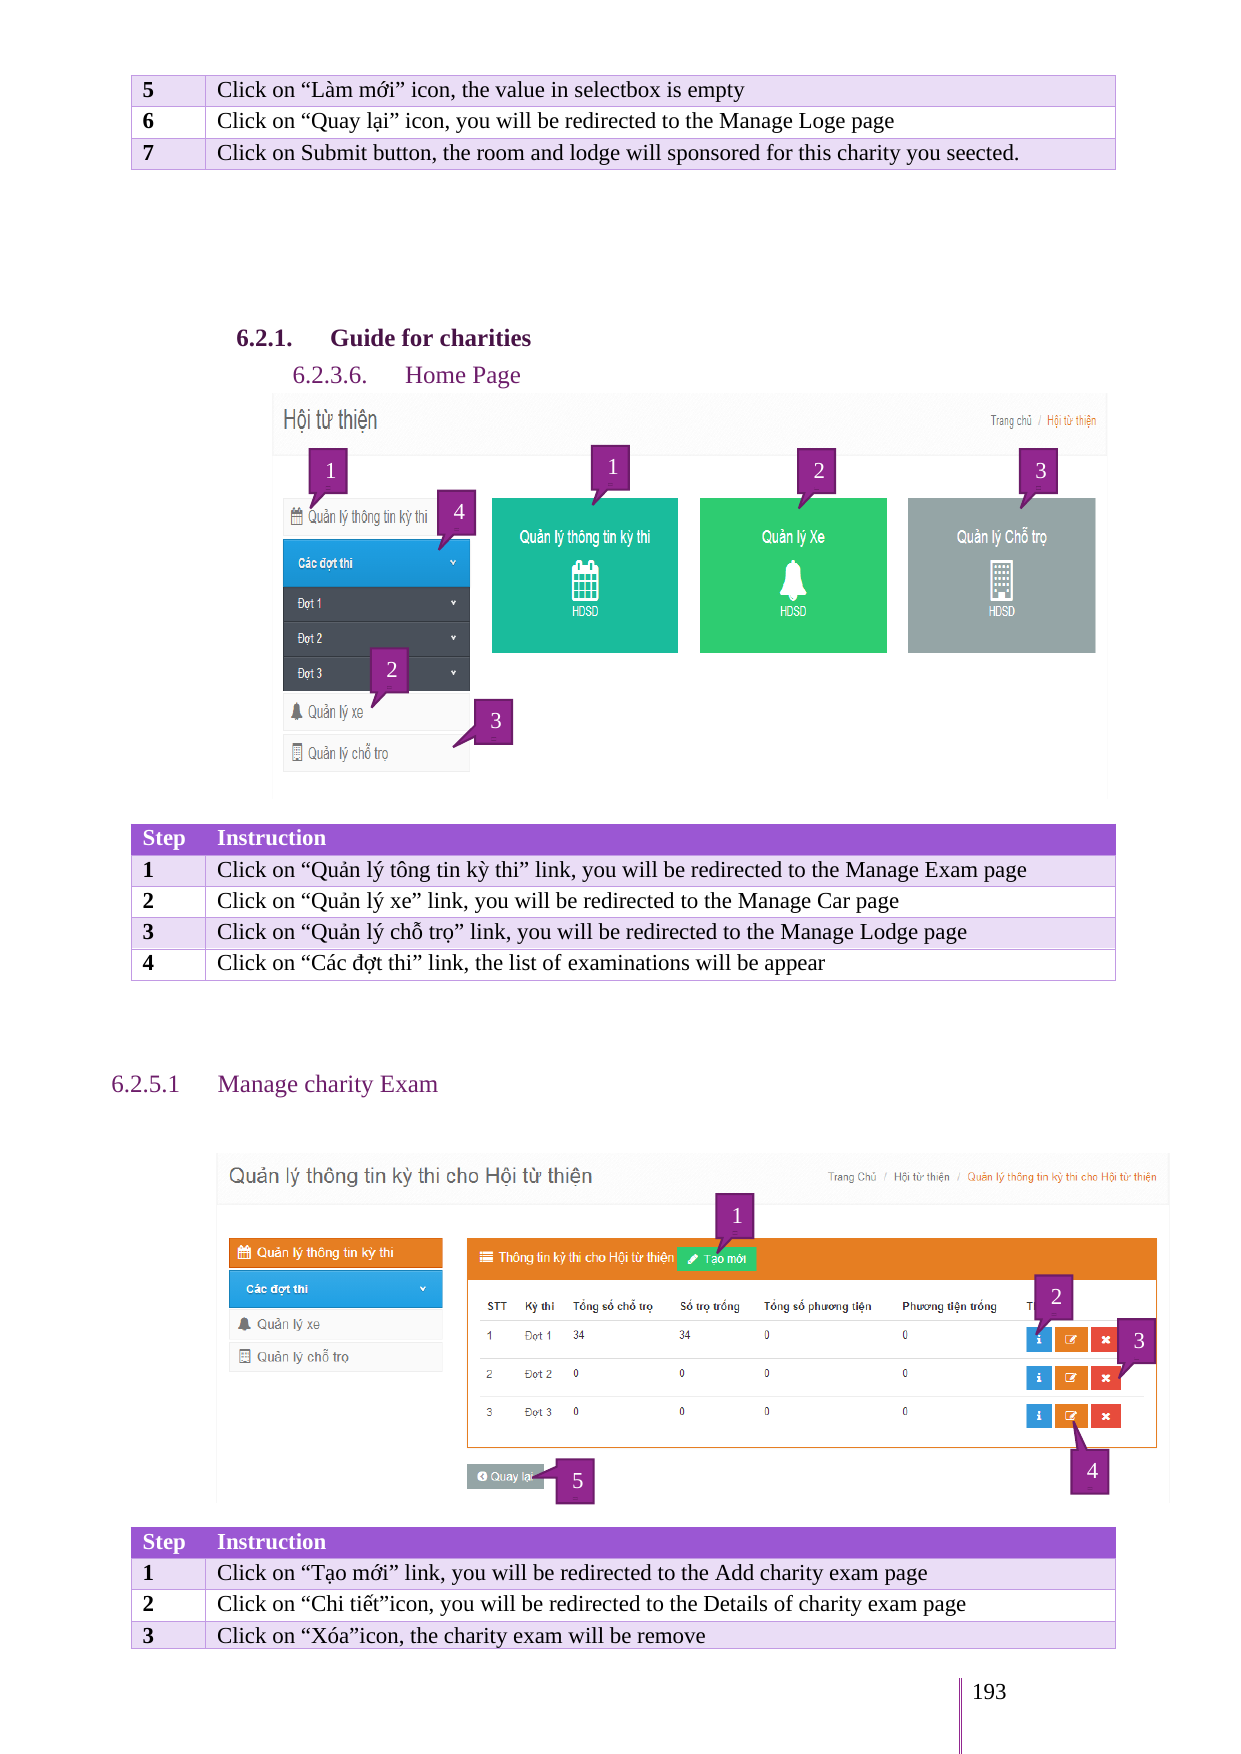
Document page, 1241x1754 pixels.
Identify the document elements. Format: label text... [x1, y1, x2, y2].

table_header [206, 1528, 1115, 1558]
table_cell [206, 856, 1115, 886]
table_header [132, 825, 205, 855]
picture [207, 393, 1118, 799]
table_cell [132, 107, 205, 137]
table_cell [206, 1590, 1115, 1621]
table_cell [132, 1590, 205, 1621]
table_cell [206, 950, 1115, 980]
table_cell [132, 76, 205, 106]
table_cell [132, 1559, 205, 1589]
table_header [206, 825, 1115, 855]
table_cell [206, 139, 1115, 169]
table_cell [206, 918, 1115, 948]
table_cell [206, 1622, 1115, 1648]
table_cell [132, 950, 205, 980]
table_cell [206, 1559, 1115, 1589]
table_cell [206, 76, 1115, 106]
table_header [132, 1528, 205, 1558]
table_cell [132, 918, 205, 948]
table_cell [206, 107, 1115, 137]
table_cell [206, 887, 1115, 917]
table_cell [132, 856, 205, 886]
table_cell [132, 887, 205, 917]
subtitle Home Page [367, 360, 1165, 389]
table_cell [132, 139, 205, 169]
subtitle Manage charity Exam [180, 1069, 1165, 1098]
picture [142, 1153, 1200, 1503]
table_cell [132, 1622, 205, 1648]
subtitle Guide for charities [292, 323, 1165, 352]
